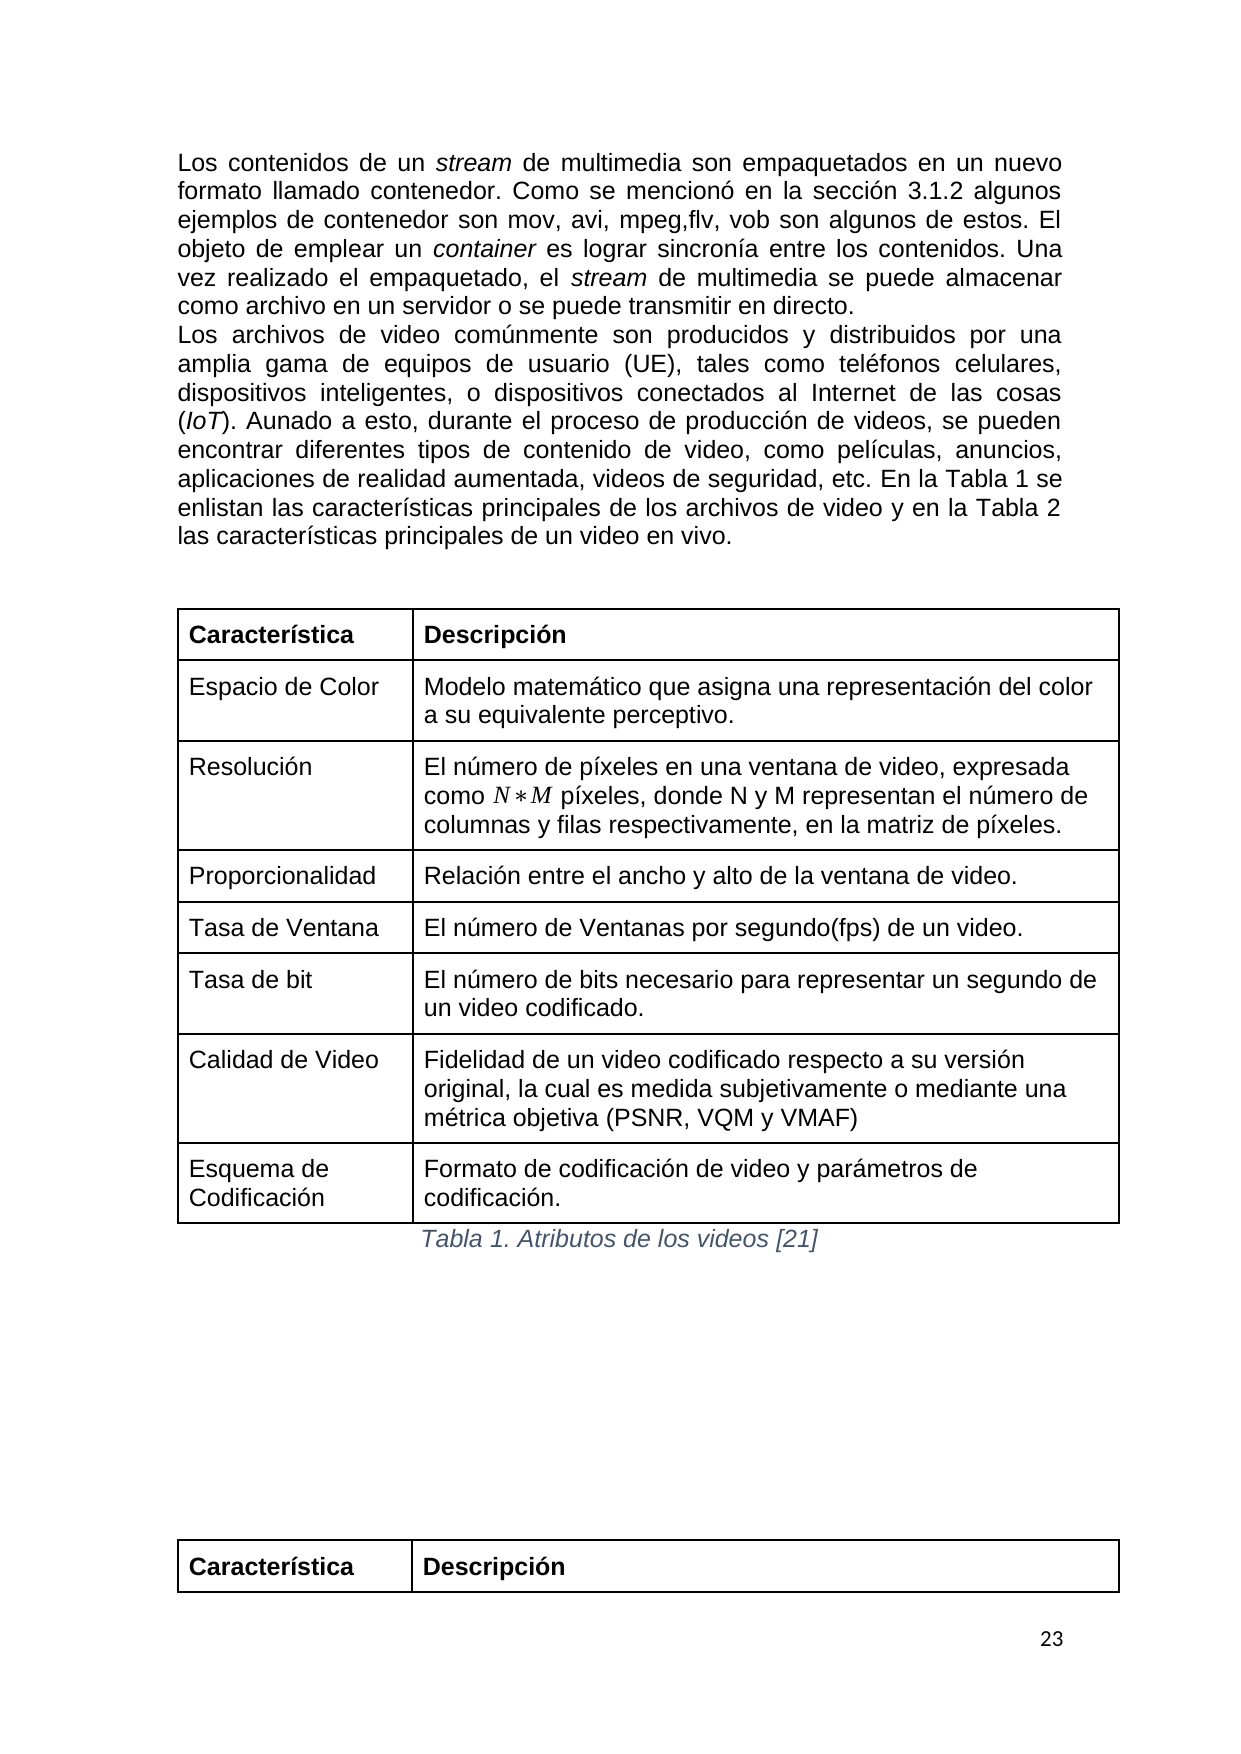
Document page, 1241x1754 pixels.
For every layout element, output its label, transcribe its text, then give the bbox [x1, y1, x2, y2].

table_cell El número de bits necesario para representar un segundo de un video codificado. [414, 954, 1118, 1033]
table_header Descripción [414, 610, 1118, 659]
table_cell Resolución [179, 742, 412, 849]
table_header Descripción [413, 1541, 1118, 1591]
table_cell Tasa de bit [179, 954, 412, 1033]
table_header Característica [179, 1541, 411, 1591]
table_cell Calidad de Video [179, 1035, 412, 1142]
table_header Característica [179, 610, 412, 659]
table_cell Formato de codificación de video y parámetros de codificación. [414, 1144, 1118, 1222]
table_cell Proporcionalidad [179, 851, 412, 901]
table_cell El número de píxeles en una ventana de video, expresada como píxeles, donde N y M representan el número de columnas y filas respectivamente, en la matriz de píxeles. [414, 742, 1118, 849]
table_cell Tasa de Ventana [179, 903, 412, 952]
text Los contenidos de un stream de multimedia son empaquetados en un nuevo formato llamado contenedor. Como se mencionó en la sección 3.1.2 algunos ejemplos de contenedor son mov, avi, mpeg,flv, vob son algunos de estos. El objeto de emplear un container es lograr sincronía entre los contenidos. Una vez realizado el empaquetado, el stream de multimedia se puede almacenar como archivo en un servidor o se puede transmitir en directo. [177, 148, 1063, 320]
table_cell Espacio de Color [179, 661, 412, 740]
table_cell Fidelidad de un video codificado respecto a su versión original, la cual es medida subjetivamente o mediante una métrica objetiva (PSNR, VQM y VMAF) [414, 1035, 1118, 1142]
text Los archivos de video comúnmente son producidos y distribuidos por una amplia gama de equipos de usuario (UE), tales como teléfonos celulares, dispositivos inteligentes, o dispositivos conectados al Internet de las cosas (IoT). Aunado a esto, durante el proceso de producción de videos, se pueden encontrar diferentes tipos de contenido de video, como películas, anuncios, aplicaciones de realidad aumentada, videos de seguridad, etc. En la Tabla 1 se enlistan las características principales de los archivos de video y en la Tabla 2 las características principales de un video en vivo. [177, 320, 1063, 550]
table_cell Esquema de Codificación [179, 1144, 412, 1222]
table_cell El número de Ventanas por segundo(fps) de un video. [414, 903, 1118, 952]
table_cell Relación entre el ancho y alto de la ventana de video. [414, 851, 1118, 901]
table_cell Modelo matemático que asigna una representación del color a su equivalente perceptivo. [414, 661, 1118, 740]
text Tabla 1. Atributos de los videos [177, 1224, 1063, 1253]
